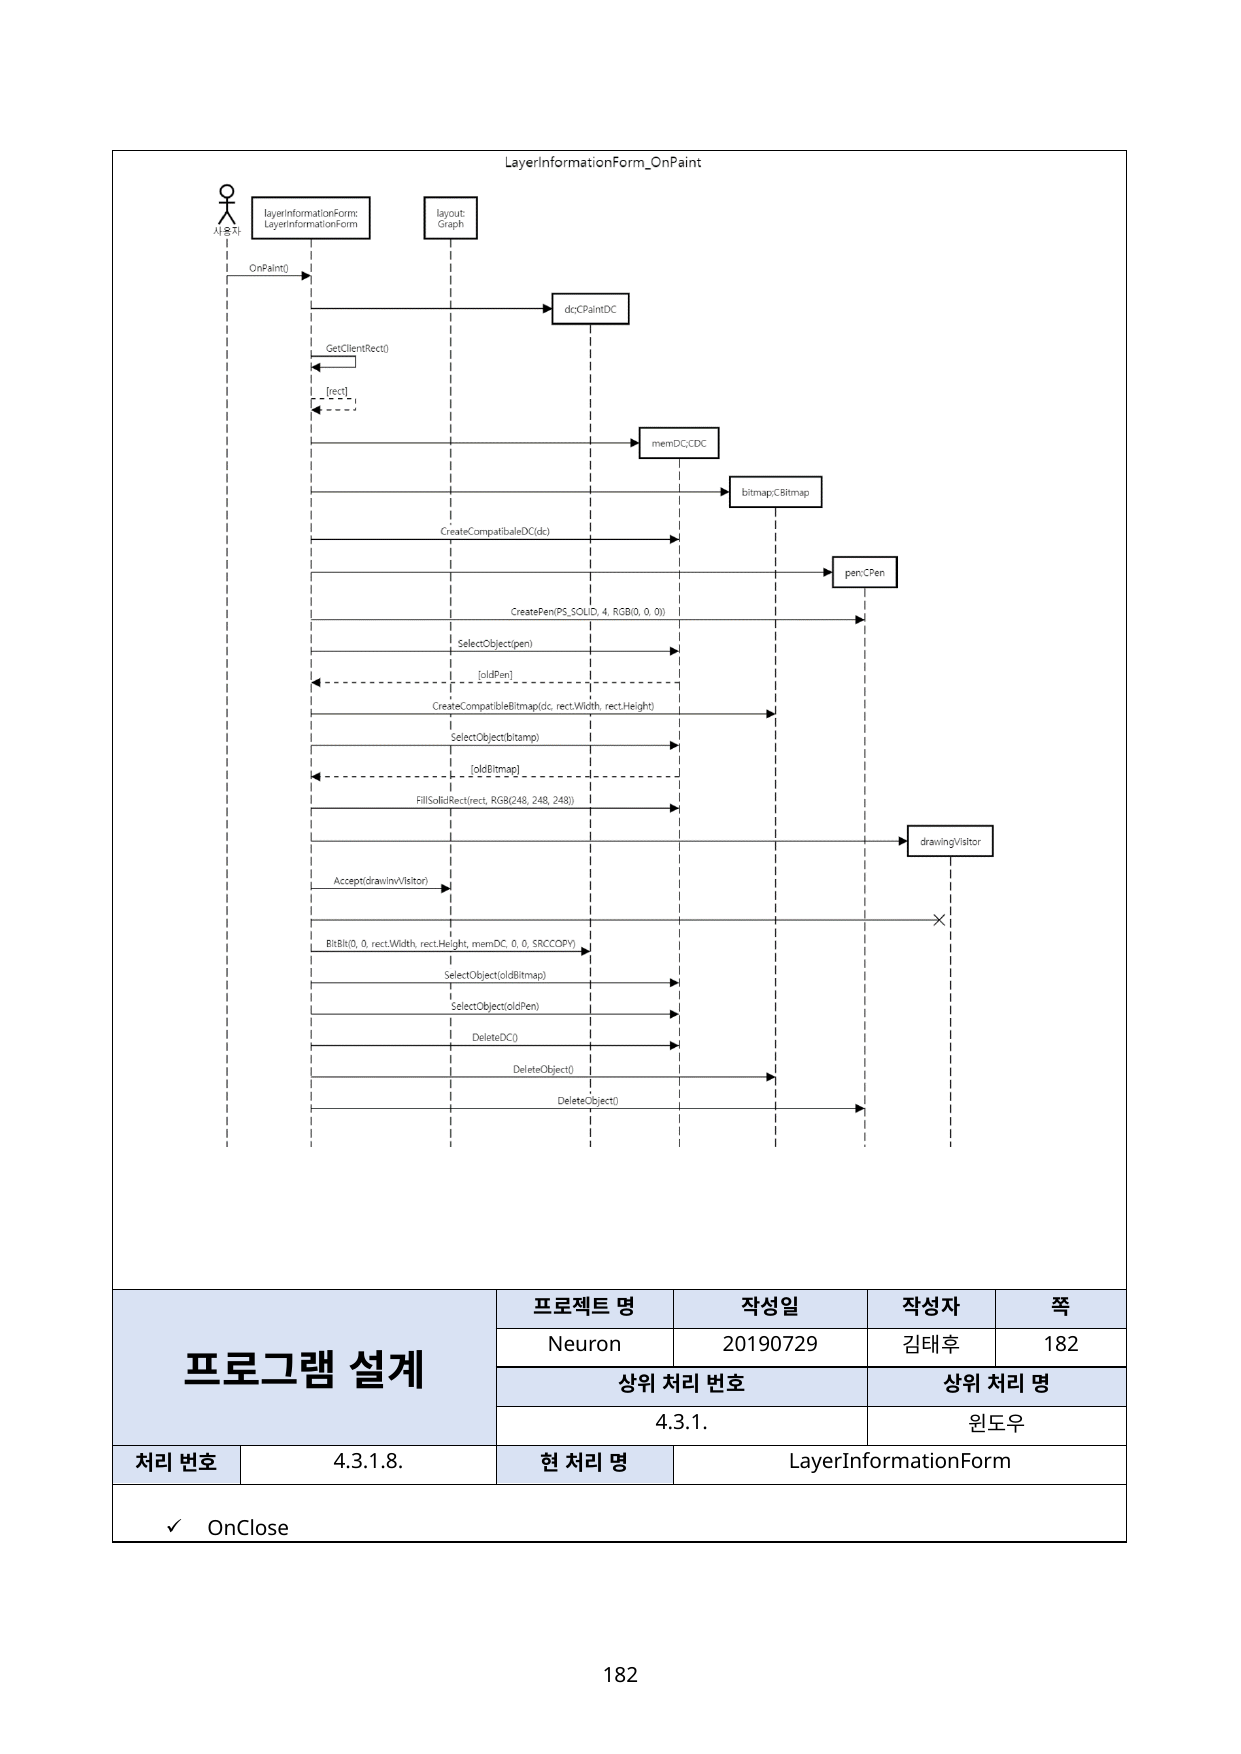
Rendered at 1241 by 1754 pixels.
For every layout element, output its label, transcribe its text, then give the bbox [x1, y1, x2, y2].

table_cell 20190729 [674, 1329, 867, 1366]
table_cell 상위 처리 명 [868, 1368, 1126, 1406]
table_cell 프로젝트 명 [497, 1290, 673, 1328]
table_cell OnPaint [113, 151, 1126, 1289]
table_cell 작성일 [674, 1290, 867, 1328]
table_cell Neuron [497, 1329, 673, 1366]
table_cell 182 [996, 1329, 1126, 1366]
table_cell 4.3.1.8. [241, 1446, 496, 1483]
table_cell LayerInformationForm [674, 1446, 1126, 1483]
table_cell 처리 번호 [113, 1446, 240, 1483]
table_cell 작성자 [868, 1290, 995, 1328]
table_cell 상위 처리 번호 [497, 1368, 867, 1406]
table_cell 4.3.1. [497, 1407, 867, 1445]
table_cell 쪽 [996, 1290, 1126, 1328]
table_cell 김태후 [868, 1329, 995, 1366]
table_cell OnClose OnVScroll [113, 1485, 1126, 1541]
table_cell 프로그램 설계 [113, 1290, 496, 1445]
table_cell 윈도우 [868, 1407, 1126, 1445]
table_cell 현 처리 명 [497, 1446, 673, 1483]
picture [207, 151, 998, 1147]
